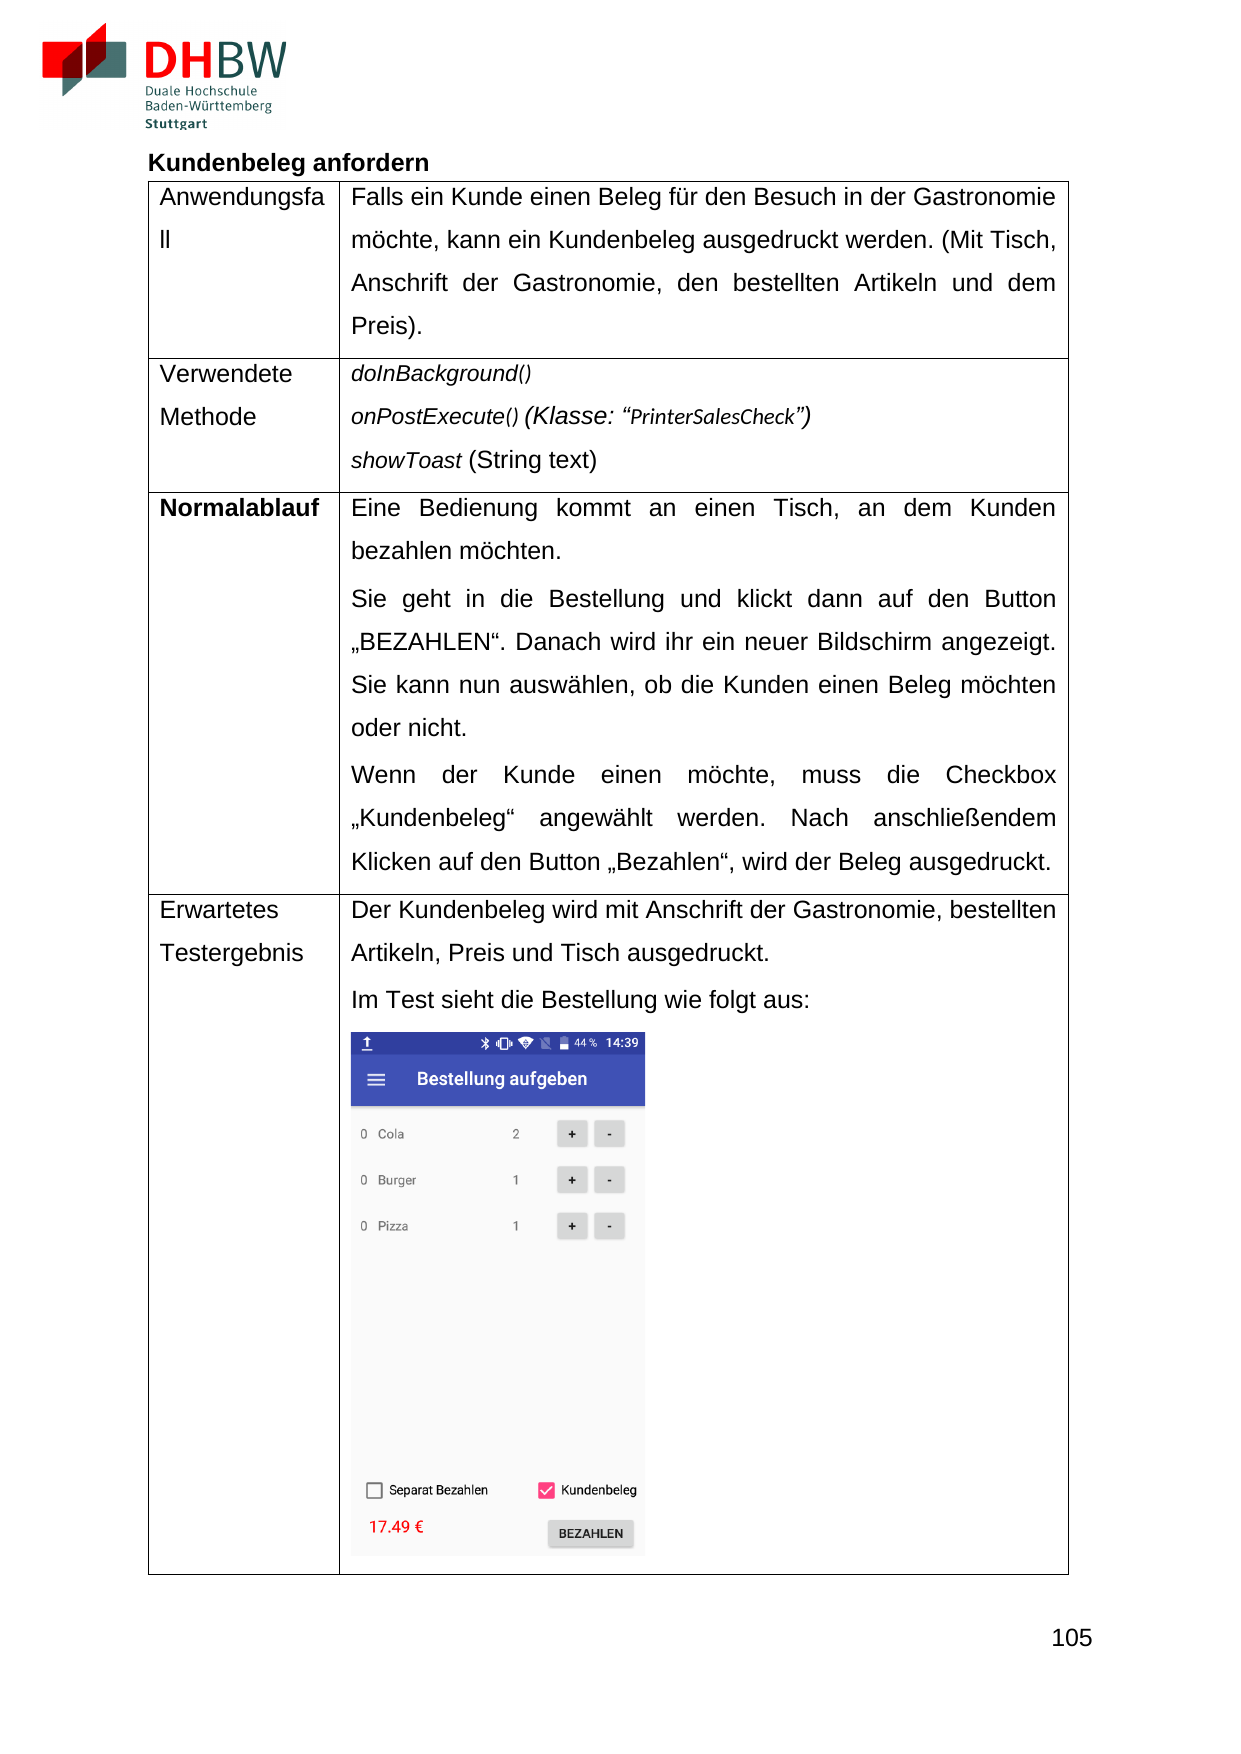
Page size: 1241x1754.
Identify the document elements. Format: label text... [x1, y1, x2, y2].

picture [39, 20, 286, 130]
table_header Anwendungsfall [149, 182, 339, 358]
picture [350, 1032, 646, 1556]
table_cell doInBackground() onPostExecute() (Klasse: “PrinterSalesCheck”) showToast (String text) [340, 359, 1068, 492]
table_cell Verwendete Methode [149, 359, 339, 492]
table_cell Der Kundenbeleg wird mit Anschrift der Gastronomie, bestellten Artikeln, Preis und Tisch ausgedruckt. Im Test sieht die Bestellung wie folgt aus: [340, 895, 1068, 1574]
text Kundenbeleg anfordern [148, 148, 1093, 176]
table_cell Erwartetes Testergebnis [149, 895, 339, 1574]
table_cell Normalablauf [149, 493, 339, 894]
table_cell Eine Bedienung kommt an einen Tisch, an dem Kunden bezahlen möchten. Sie geht in die Bestellung und klickt dann auf den Button „BEZAHLEN“. Danach wird ihr ein neuer Bildschirm angezeigt. Sie kann nun auswählen, ob die Kunden einen Beleg möchten oder nicht. Wenn der Kunde einen möchte, muss die Checkbox „Kundenbeleg“ angewählt werden. Nach anschließendem Klicken auf den Button „Bezahlen“, wird der Beleg ausgedruckt. [340, 493, 1068, 894]
table_header Falls ein Kunde einen Beleg für den Besuch in der Gastronomie möchte, kann ein Kundenbeleg ausgedruckt werden. (Mit Tisch, Anschrift der Gastronomie, den bestellten Artikeln und dem Preis). [340, 182, 1068, 358]
